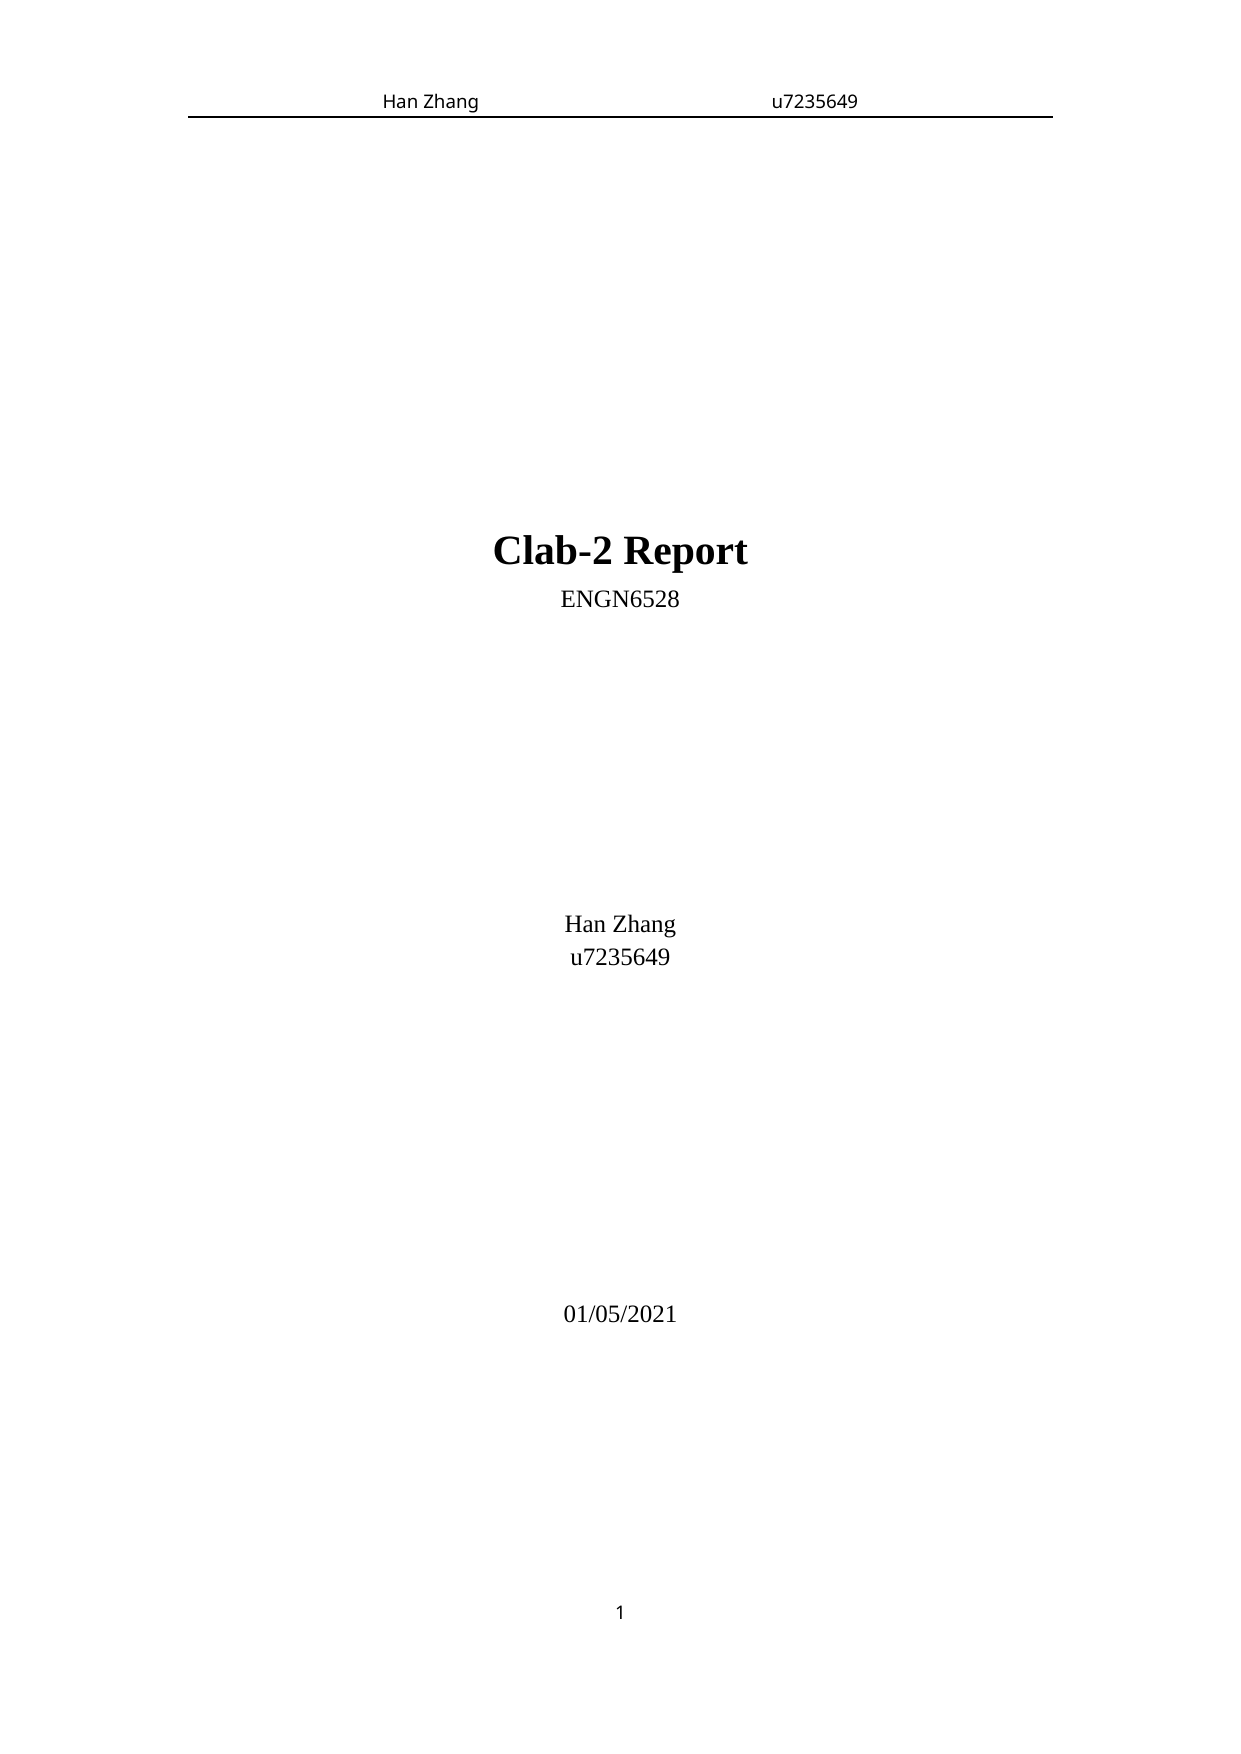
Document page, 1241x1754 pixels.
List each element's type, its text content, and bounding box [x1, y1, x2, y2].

text ENGN6528 [187, 582, 1053, 615]
text 01/05/2021 [187, 1297, 1053, 1330]
text u7235649 [187, 940, 1053, 972]
text Clab-2 Report [187, 517, 1053, 582]
text Han Zhang [187, 907, 1053, 940]
